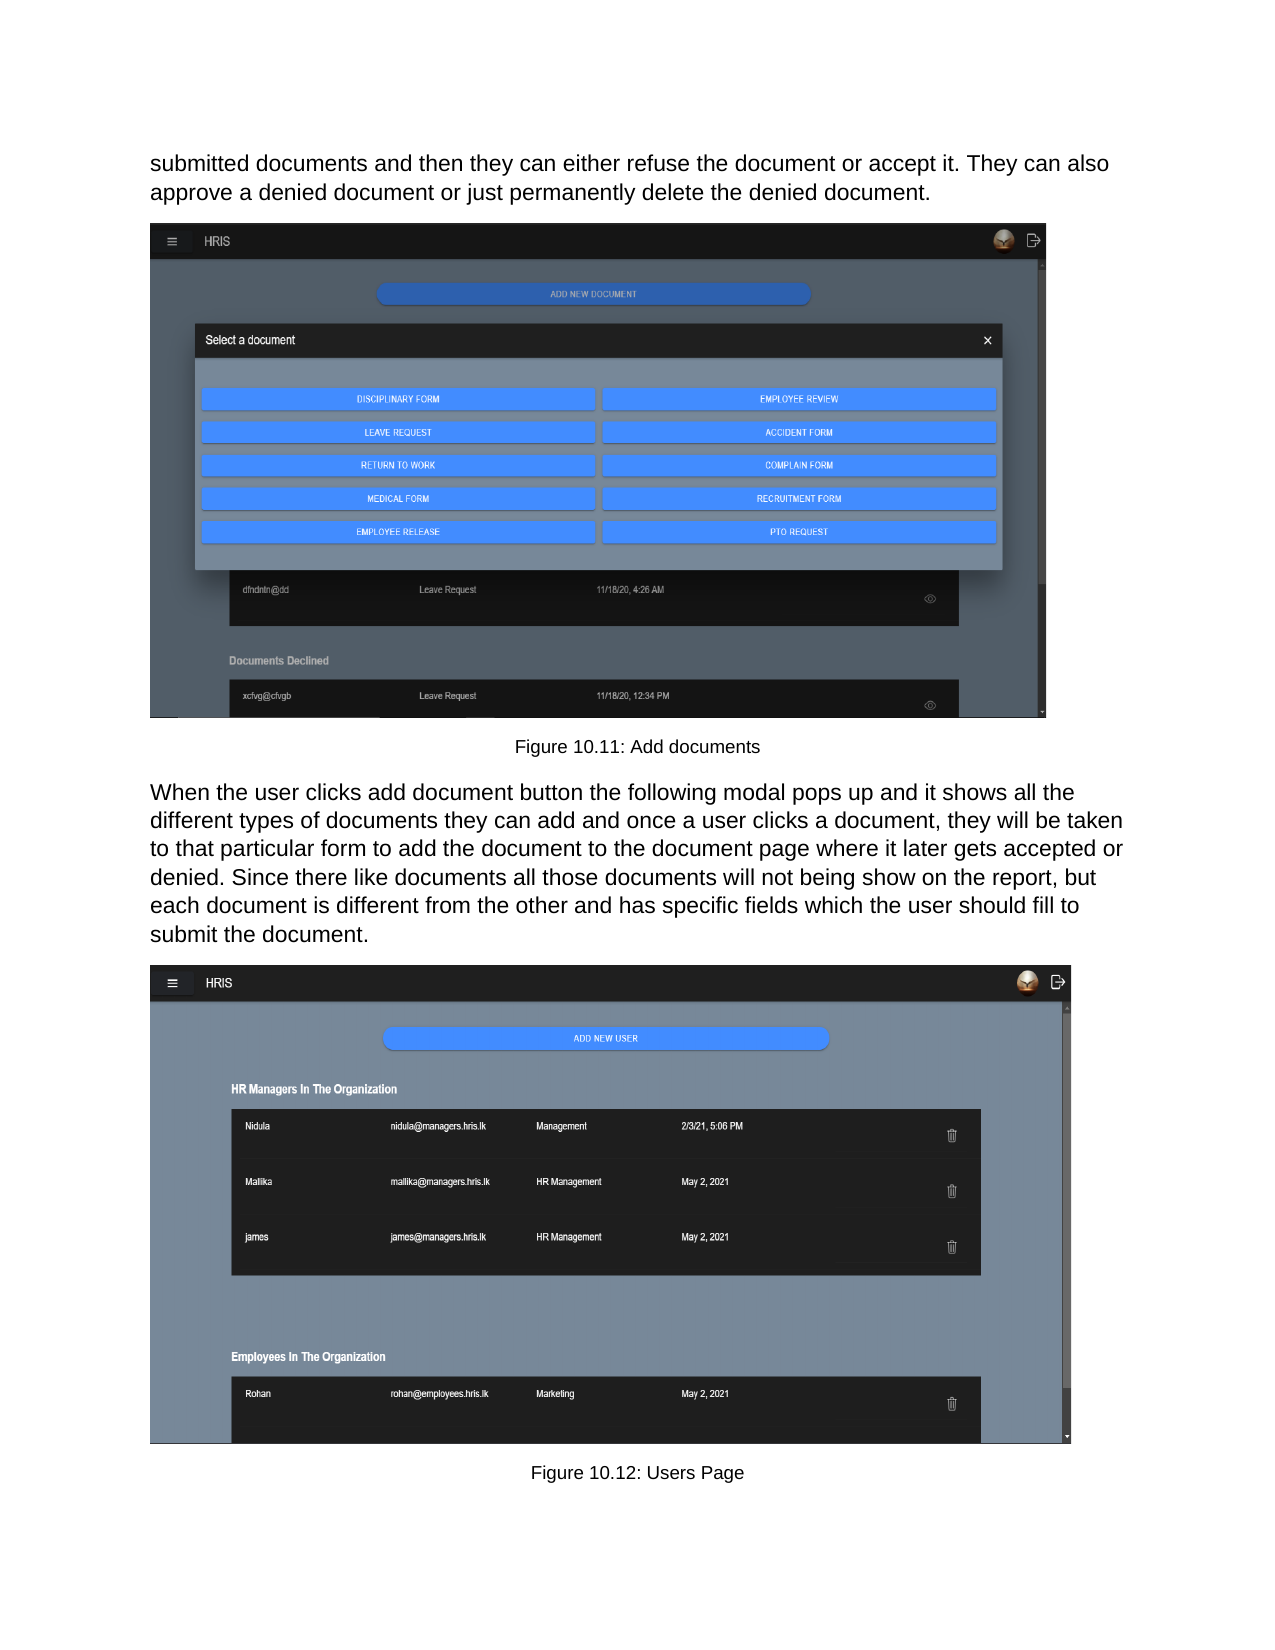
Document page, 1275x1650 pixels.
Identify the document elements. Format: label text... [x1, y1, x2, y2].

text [150, 150, 1125, 205]
text When the user clicks add document button the following modal pops up and it shows all the different types of documents they can add and once a user clicks a document, they will be taken to that particular form to add the document to the document page where it later gets accepted or denied. Since there like documents all those documents will not being show on the report, but each document is different from the other and has specific fields which the user should fill to submit the document. [150, 778, 1125, 947]
text Figure 10.12: Users Page [150, 1462, 1125, 1484]
text Figure 10.11: Add documents [150, 736, 1125, 758]
picture [150, 223, 1047, 718]
picture [150, 965, 1072, 1444]
